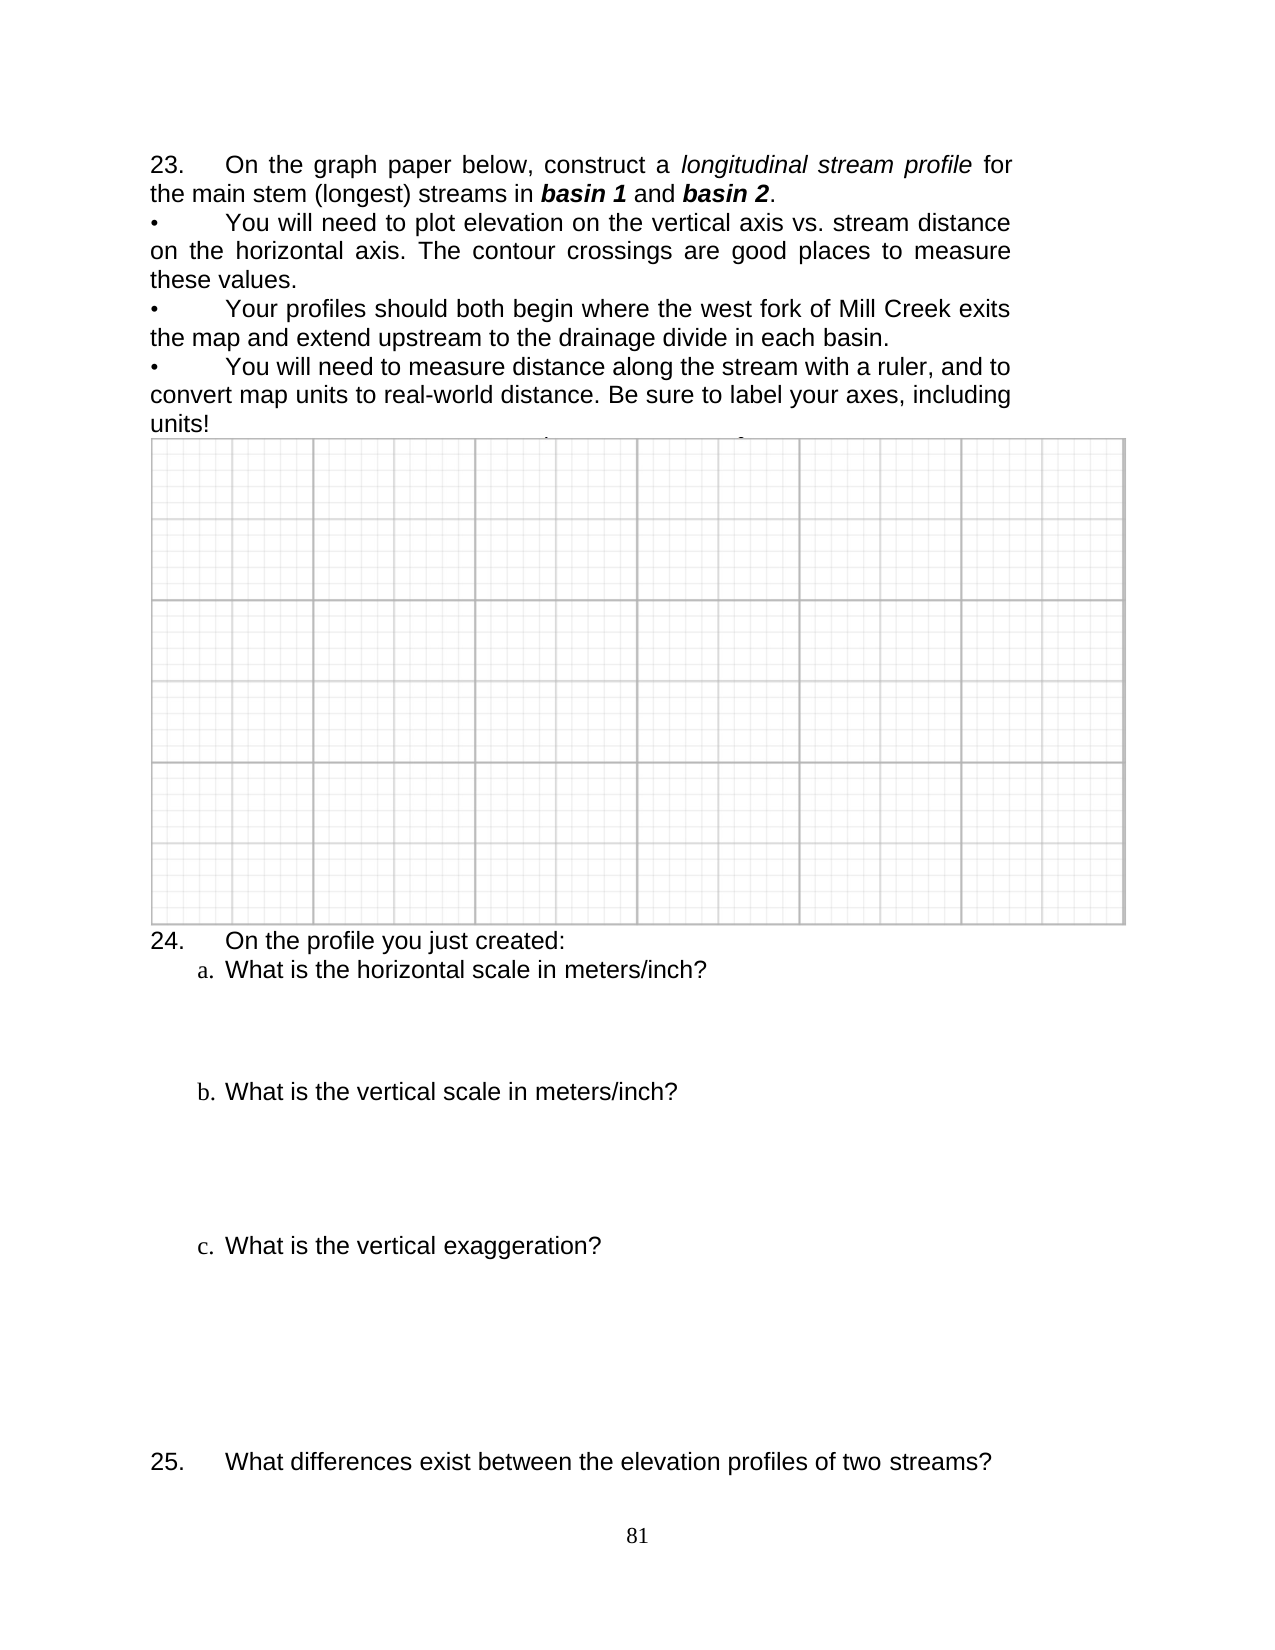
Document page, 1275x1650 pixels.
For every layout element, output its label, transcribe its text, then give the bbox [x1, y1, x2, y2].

list What is the vertical scale in meters/inch? [197, 1077, 1012, 1106]
list Your profiles should both begin where the west fork of Mill Creek exits the map and extend upstream to the drainage divide in each basin. [150, 294, 1012, 351]
list On the graph paper below, construct a longitudinal stream profile for the main stem (longest) streams in basin 1 and basin 2. [150, 150, 1012, 207]
list What is the vertical exaggeration? [197, 1231, 1012, 1260]
list You will need to plot elevation on the vertical axis vs. stream distance on the horizontal axis. The contour crossings are good places to measure these values. [150, 207, 1012, 294]
picture [150, 437, 1127, 926]
list What is the horizontal scale in meters/inch? [197, 954, 1012, 983]
list What differences exist between the elevation profiles of two streams? [150, 1447, 1012, 1476]
list On the profile you just created: [150, 926, 1012, 954]
list You will need to measure distance along the stream with a ruler, and to convert map units to real-world distance. Be sure to label your axes, including units! [150, 351, 1012, 437]
